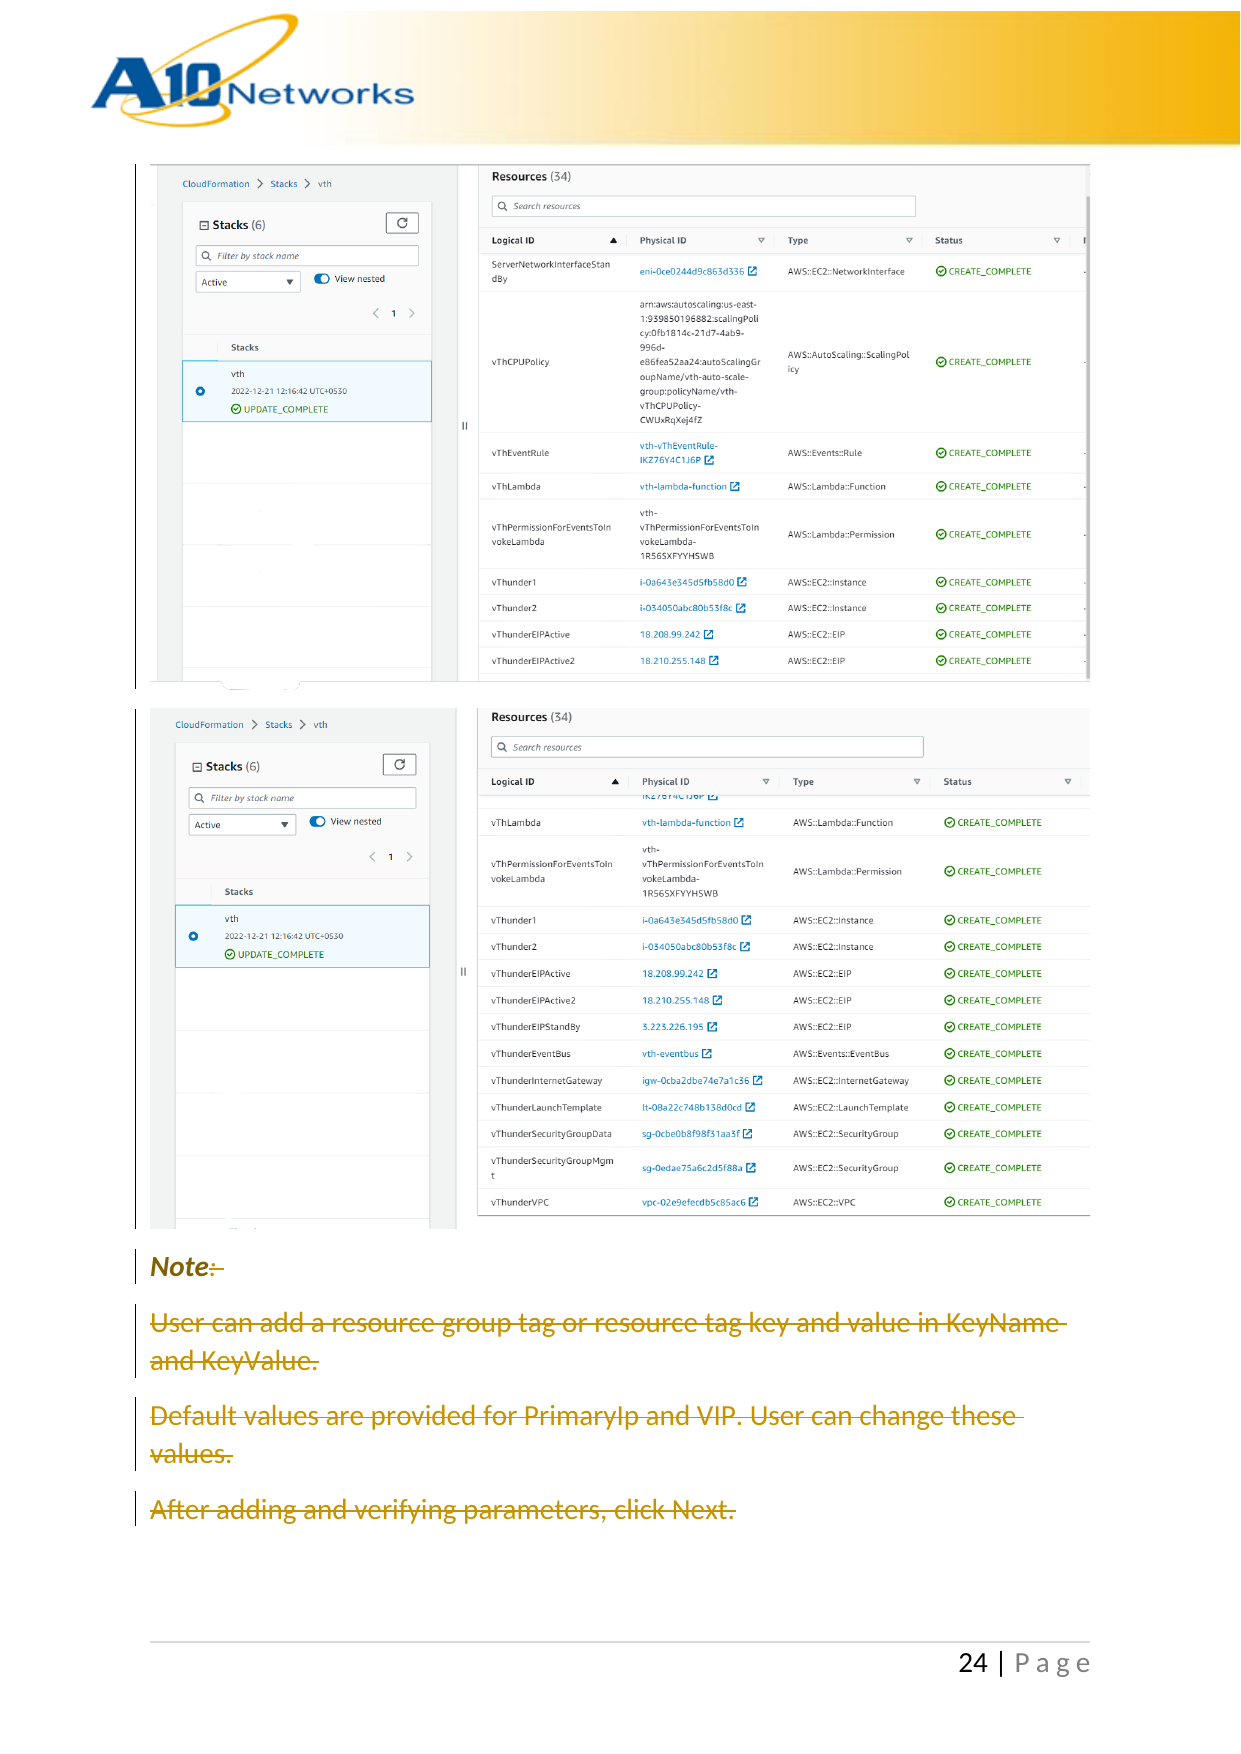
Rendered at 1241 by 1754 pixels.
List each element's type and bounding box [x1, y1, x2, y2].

picture [150, 708, 1091, 1229]
picture [0, 11, 1241, 147]
picture [150, 164, 1091, 690]
